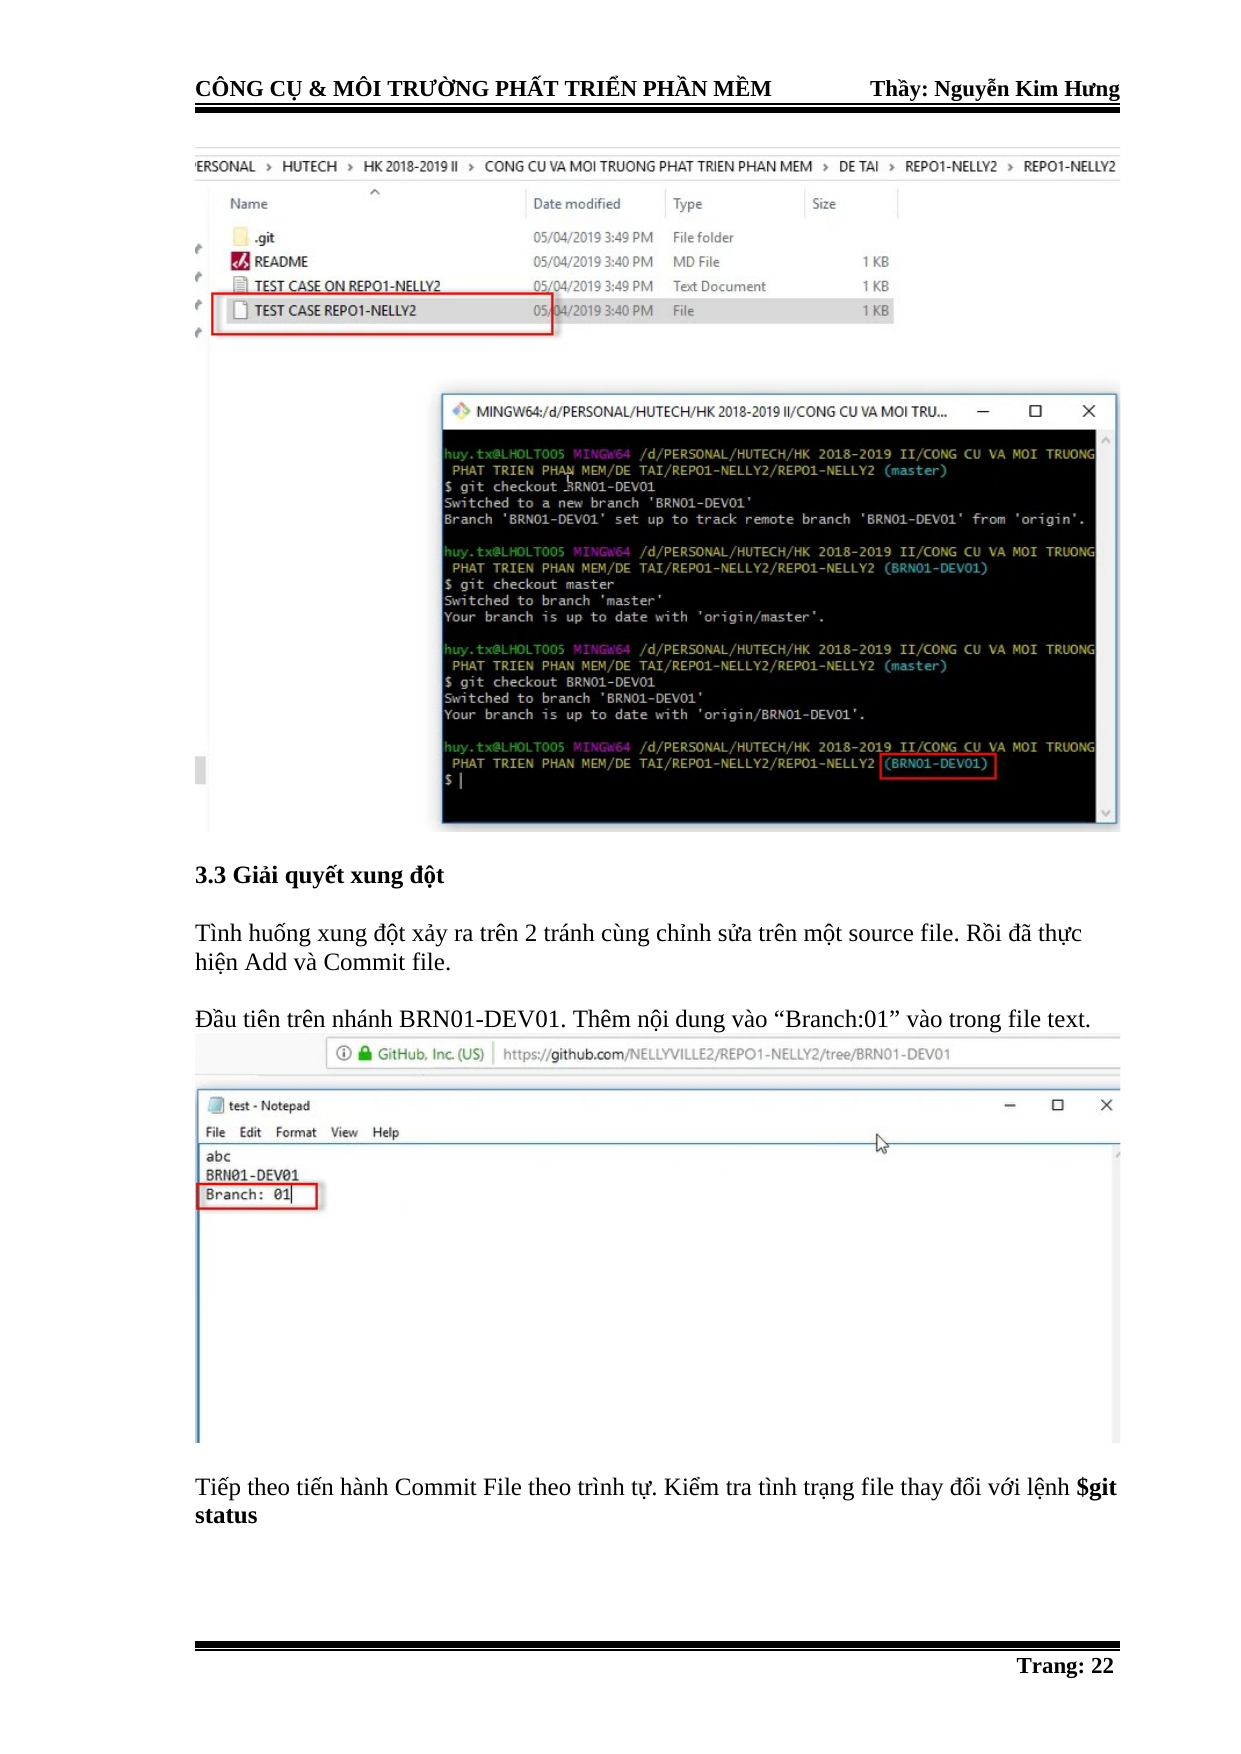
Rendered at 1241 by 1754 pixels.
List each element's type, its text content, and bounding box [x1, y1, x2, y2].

text Tiếp theo tiến hành Commit File theo trình tự. Kiểm tra tình trạng file thay đổi với lệnh $git status [195, 1472, 1120, 1529]
picture [195, 147, 1121, 832]
picture [195, 1033, 1121, 1443]
text Tình huống xung đột xảy ra trên 2 tránh cùng chỉnh sửa trên một source file. Rồi đã thực hiện Add và Commit file. [195, 918, 1120, 976]
text 3.3 Giải quyết xung đột [195, 860, 1120, 889]
text Đầu tiên trên nhánh BRN01-DEV01. Thêm nội dung vào “Branch:01” vào trong file text. [195, 1004, 1120, 1033]
